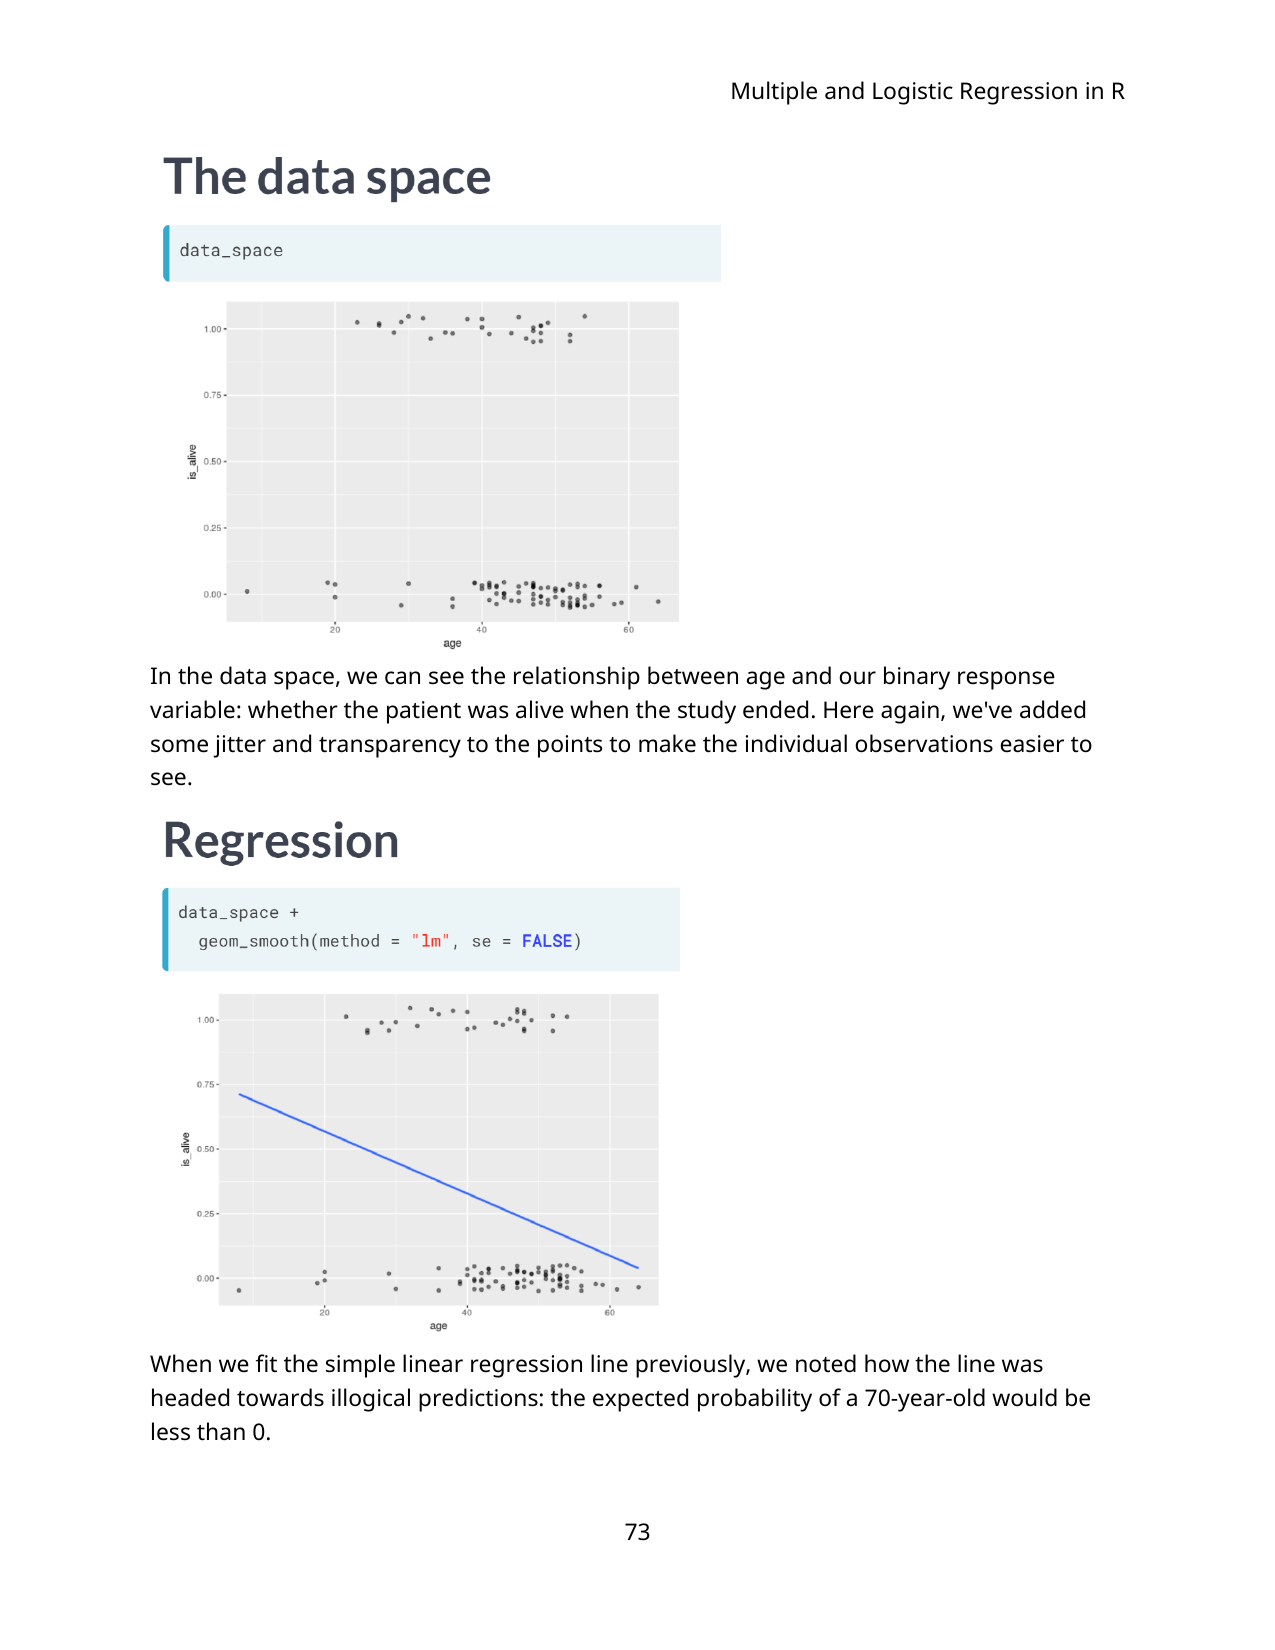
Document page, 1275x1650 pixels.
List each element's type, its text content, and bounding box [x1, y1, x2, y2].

picture [150, 811, 684, 1346]
picture [150, 150, 740, 658]
